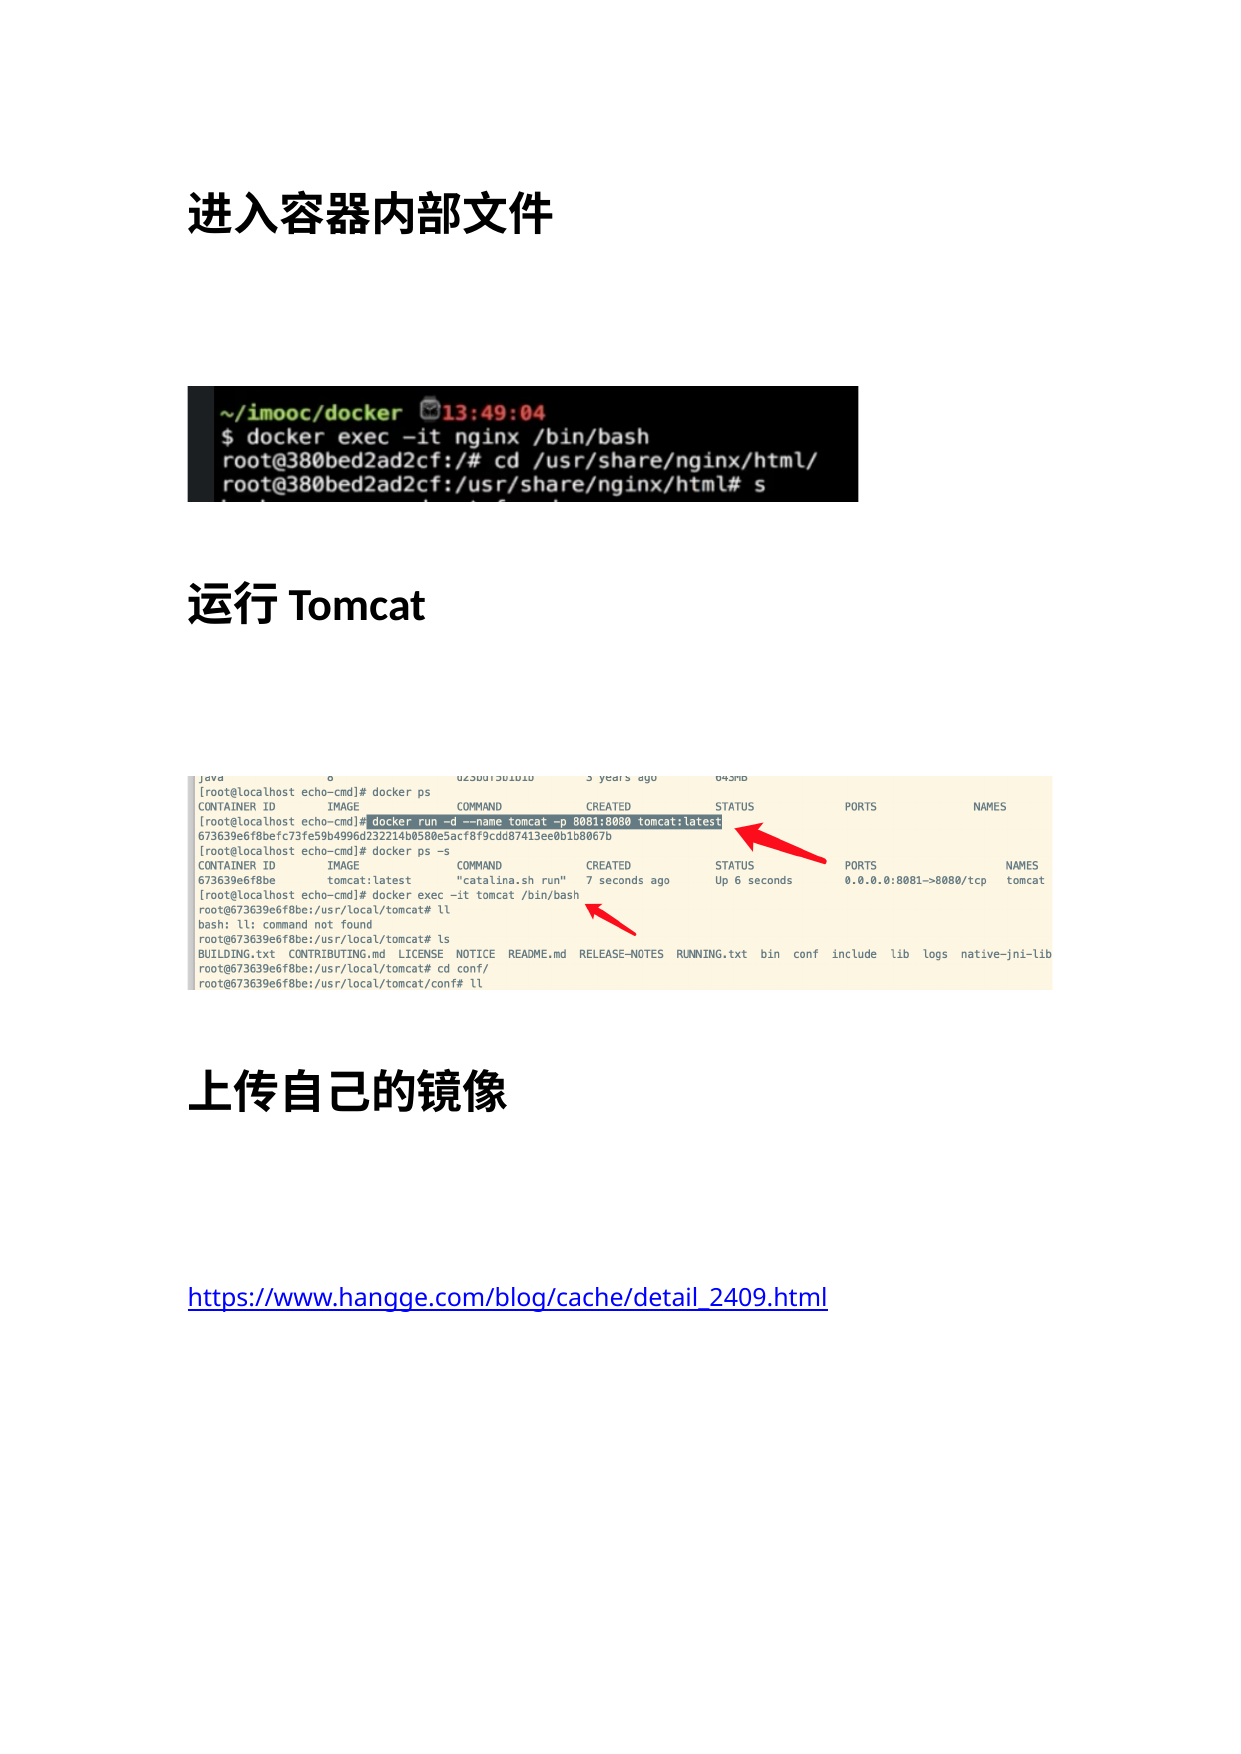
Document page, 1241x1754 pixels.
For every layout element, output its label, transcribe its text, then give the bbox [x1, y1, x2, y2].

picture [187, 776, 1053, 990]
subtitle 运行Tomcat [187, 552, 1053, 649]
subtitle 上传自己的镜像 [187, 1040, 1053, 1137]
picture [187, 386, 859, 502]
text https://www.hangge.com/blog/cache/detail_2409.html [187, 1264, 1053, 1329]
subtitle 进入容器内部文件 [187, 162, 1053, 259]
